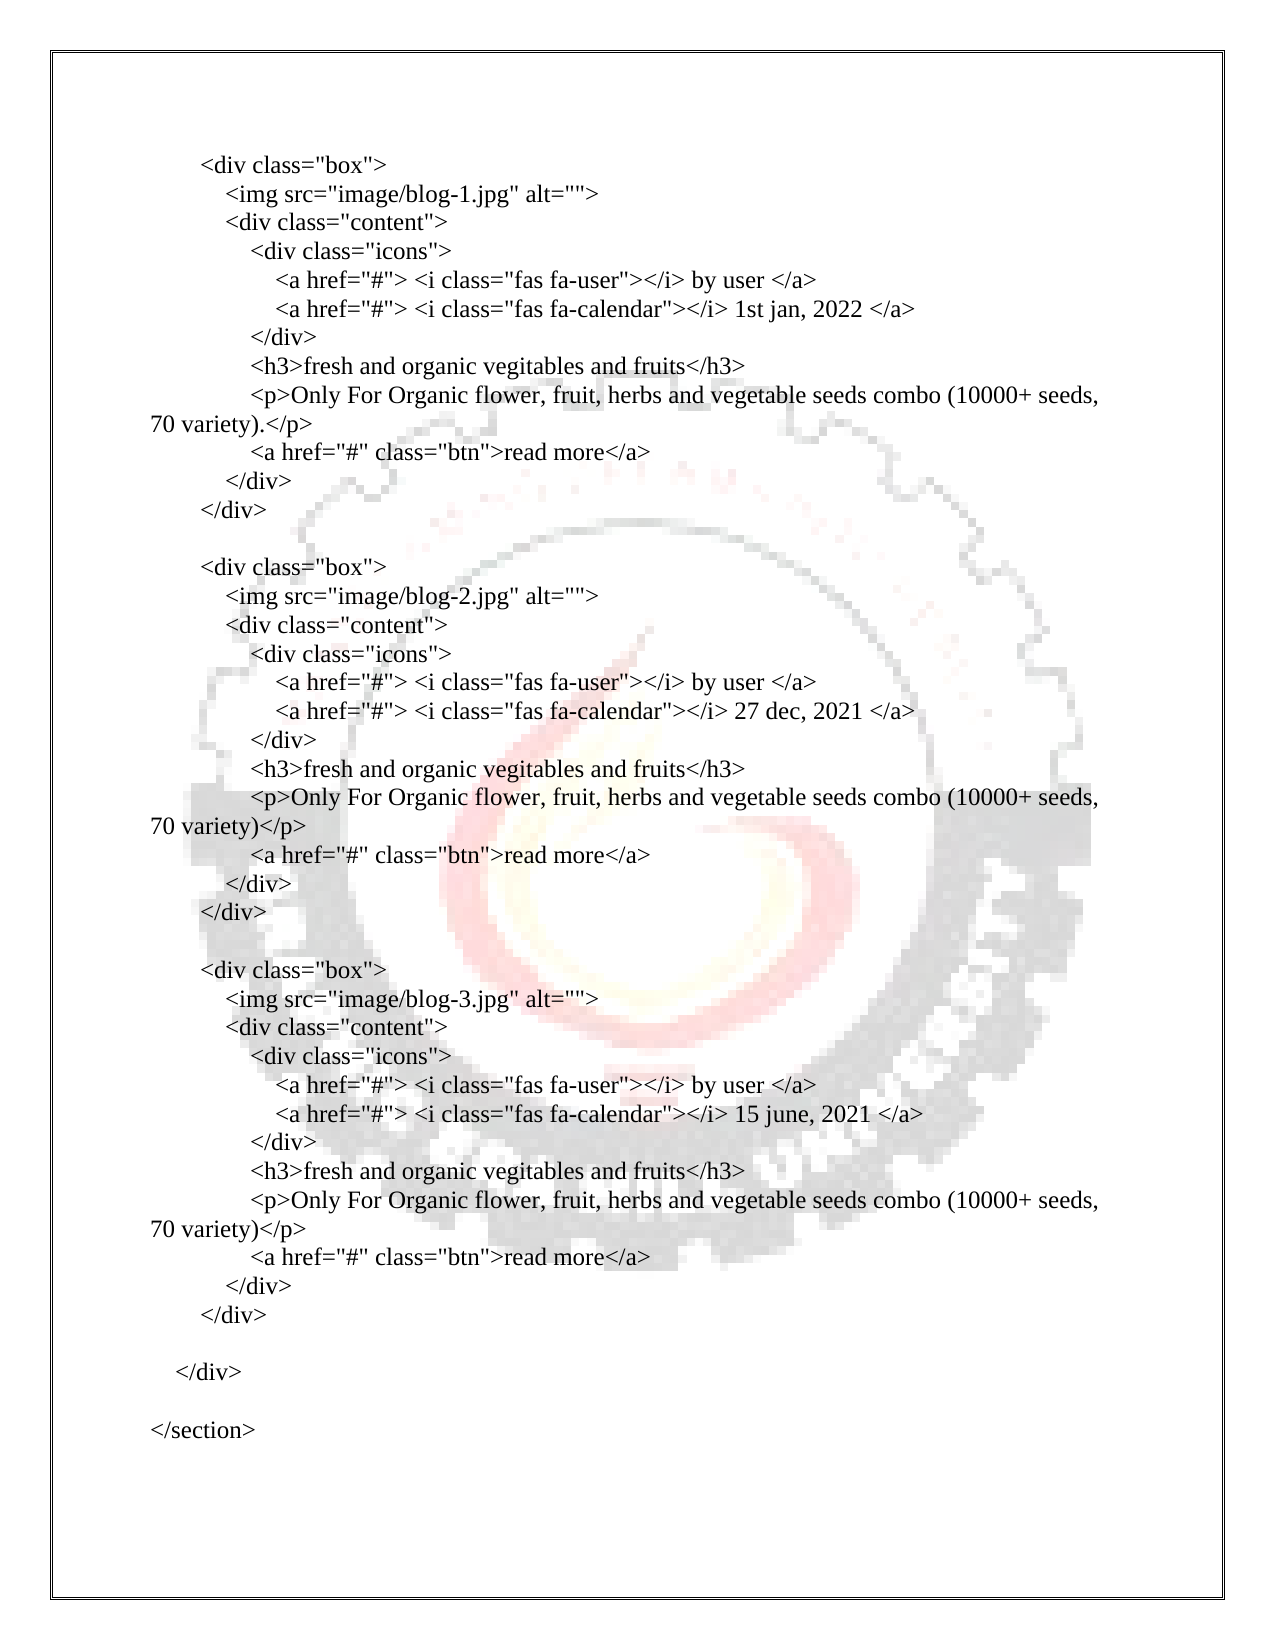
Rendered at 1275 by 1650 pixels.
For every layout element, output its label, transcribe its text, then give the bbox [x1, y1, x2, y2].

text <a href="#"> <i class="fas fa-calendar"></i> 15 june, 2021 </a> [150, 1099, 1125, 1127]
text </div> [150, 1357, 1125, 1386]
text <div class="icons"> [150, 1041, 1125, 1070]
text </div> [150, 1300, 1125, 1329]
text <p>Only For Organic flower, fruit, herbs and vegetable seeds combo (10000+ seeds, 70 variety).</p> [150, 380, 1125, 437]
text </section> [150, 1415, 1125, 1444]
text <a href="#"> <i class="fas fa-user"></i> by user </a> [150, 667, 1125, 696]
text <img src="image/blog-3.jpg" alt=""> [150, 984, 1125, 1012]
text <a href="#"> <i class="fas fa-calendar"></i> 1st jan, 2022 </a> [150, 294, 1125, 322]
text </div> [150, 869, 1125, 897]
text </div> [150, 495, 1125, 524]
text <h3>fresh and organic vegitables and fruits</h3> [150, 351, 1125, 380]
text <a href="#" class="btn">read more</a> [150, 437, 1125, 466]
text </div> [150, 466, 1125, 495]
text <a href="#" class="btn">read more</a> [150, 1242, 1125, 1271]
text <div class="box"> [150, 150, 1125, 179]
text <div class="box"> [150, 955, 1125, 984]
text </div> [150, 897, 1125, 926]
text </div> [150, 322, 1125, 351]
text <a href="#"> <i class="fas fa-user"></i> by user </a> [150, 265, 1125, 294]
text <p>Only For Organic flower, fruit, herbs and vegetable seeds combo (10000+ seeds, 70 variety)</p> [150, 782, 1125, 840]
text </div> [150, 1271, 1125, 1300]
text <div class="content"> [150, 610, 1125, 639]
text <img src="image/blog-2.jpg" alt=""> [150, 581, 1125, 610]
text <div class="content"> [150, 207, 1125, 236]
text <img src="image/blog-1.jpg" alt=""> [150, 179, 1125, 207]
text <div class="icons"> [150, 639, 1125, 667]
text <p>Only For Organic flower, fruit, herbs and vegetable seeds combo (10000+ seeds, 70 variety)</p> [150, 1185, 1125, 1242]
text <div class="icons"> [150, 236, 1125, 265]
text <div class="box"> [150, 552, 1125, 581]
text <h3>fresh and organic vegitables and fruits</h3> [150, 754, 1125, 782]
text </div> [150, 1127, 1125, 1156]
text <a href="#" class="btn">read more</a> [150, 840, 1125, 869]
text <a href="#"> <i class="fas fa-user"></i> by user </a> [150, 1070, 1125, 1099]
text <div class="content"> [150, 1012, 1125, 1041]
text </div> [150, 725, 1125, 754]
text <h3>fresh and organic vegitables and fruits</h3> [150, 1156, 1125, 1185]
text <a href="#"> <i class="fas fa-calendar"></i> 27 dec, 2021 </a> [150, 696, 1125, 725]
